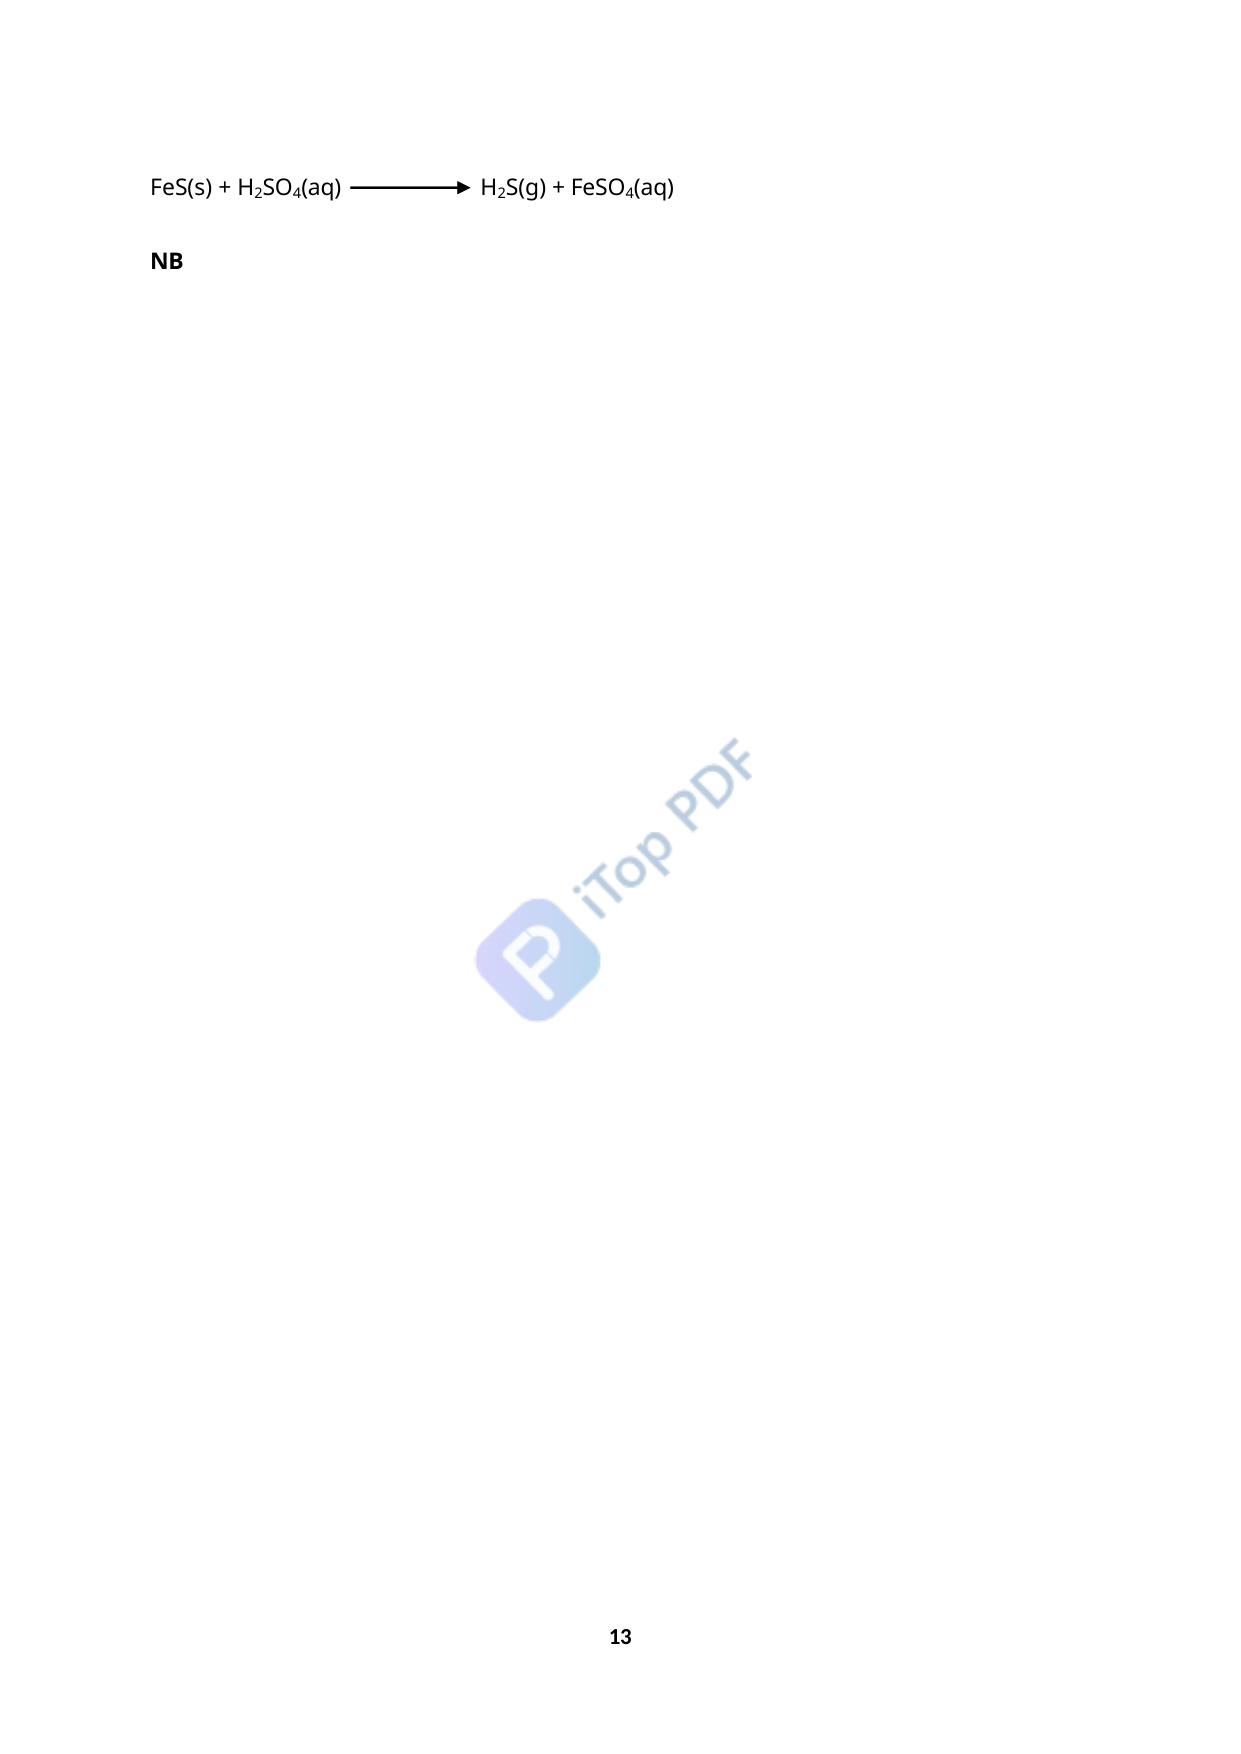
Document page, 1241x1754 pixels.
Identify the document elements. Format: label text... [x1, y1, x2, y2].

picture [465, 722, 776, 1033]
text NB [150, 245, 1240, 276]
text FeS(s) + H2SO4(aq) H2S(g) + FeSO4(aq) [150, 171, 1240, 205]
